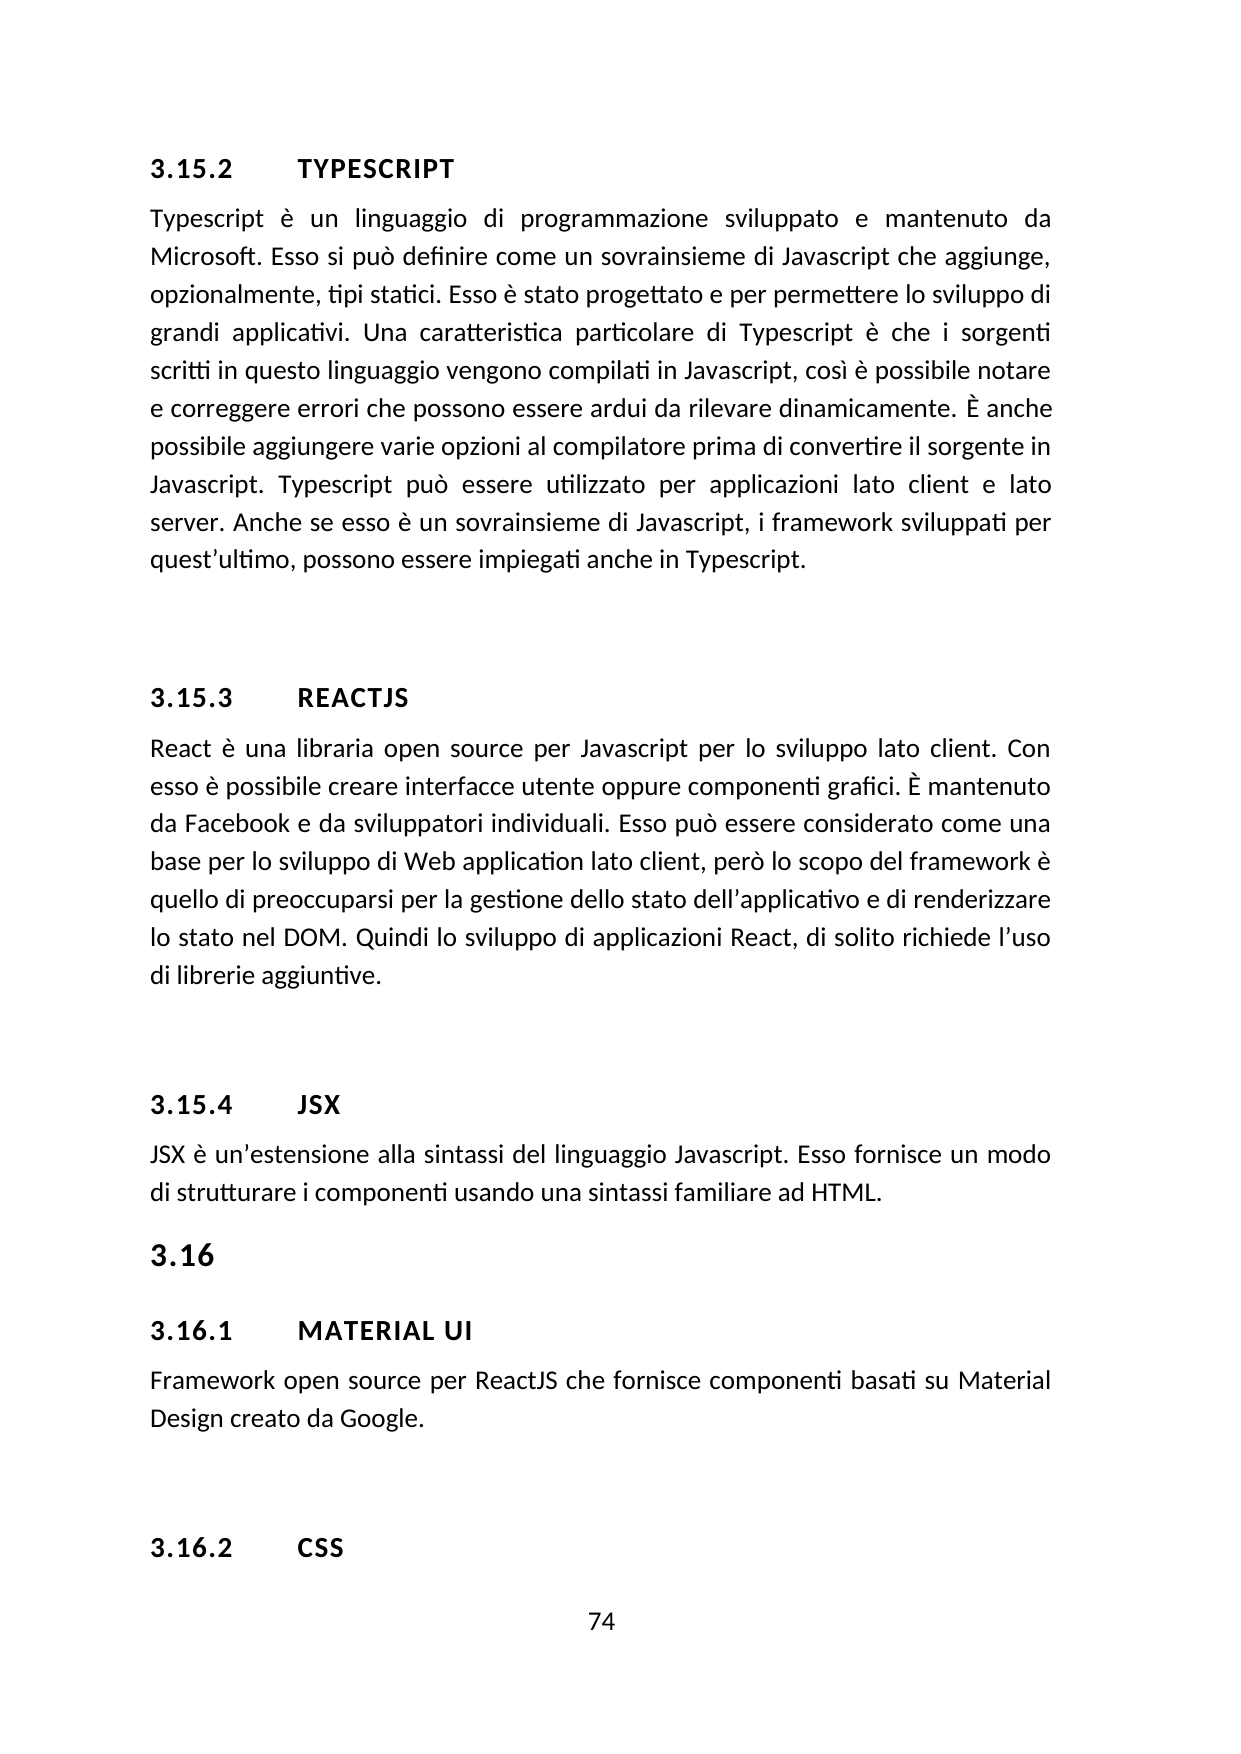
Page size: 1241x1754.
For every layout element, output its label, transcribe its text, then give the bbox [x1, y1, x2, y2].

subtitle JSX [150, 1086, 1053, 1122]
subtitle CSS [150, 1529, 1053, 1565]
text React è una libraria open source per Javascript per lo sviluppo lato client. Con esso è possibile creare interfacce utente oppure componenti grafici. È mantenuto da Facebook e da sviluppatori individuali. Esso può essere considerato come una base per lo sviluppo di Web application lato client, però lo scopo del framework è quello di preoccuparsi per la gestione dello stato dell’applicativo e di renderizzare lo stato nel DOM. Quindi lo sviluppo di applicazioni React, di solito richiede l’uso di librerie aggiuntive. [150, 731, 1053, 991]
text Framework open source per ReactJS che fornisce componenti basati su Material Design creato da Google. [150, 1363, 1053, 1434]
subtitle ReactJS [150, 679, 1053, 715]
text JSX è un’estensione alla sintassi del linguaggio Javascript. Esso fornisce un modo di strutturare i componenti usando una sintassi familiare ad HTML. [150, 1137, 1053, 1208]
subtitle Typescript [150, 150, 1053, 186]
text Typescript è un linguaggio di programmazione sviluppato e mantenuto da Microsoft. Esso si può definire come un sovrainsieme di Javascript che aggiunge, opzionalmente, tipi statici. Esso è stato progettato e per permettere lo sviluppo di grandi applicativi. Una caratteristica particolare di Typescript è che i sorgenti scritti in questo linguaggio vengono compilati in Javascript, così è possibile notare e correggere errori che possono essere ardui da rilevare dinamicamente. È anche possibile aggiungere varie opzioni al compilatore prima di convertire il sorgente in Javascript. Typescript può essere utilizzato per applicazioni lato client e lato server. Anche se esso è un sovrainsieme di Javascript, i framework sviluppati per quest’ultimo, possono essere impiegati anche in Typescript. [150, 201, 1053, 576]
subtitle Material UI [150, 1312, 1053, 1348]
